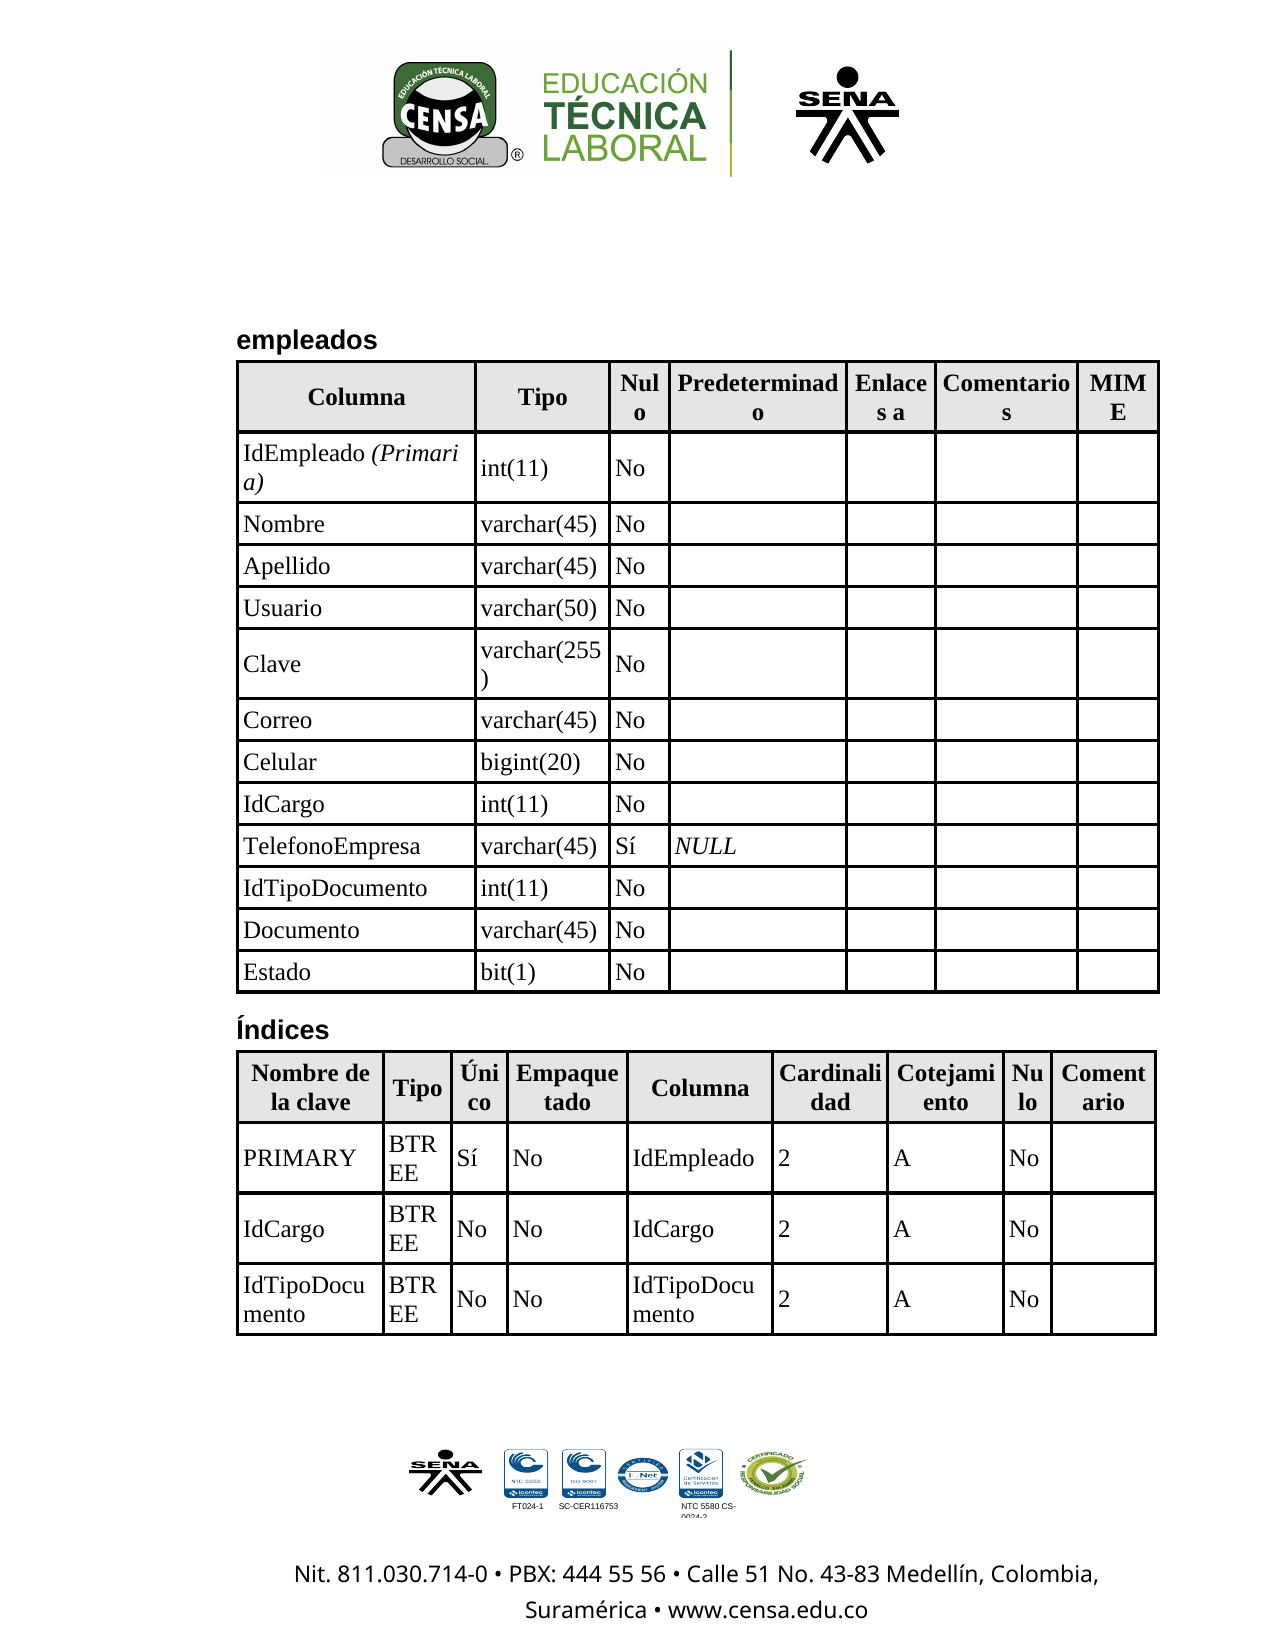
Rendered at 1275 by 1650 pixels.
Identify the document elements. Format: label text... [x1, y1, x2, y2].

table_cell IdTipoDocumento [239, 868, 474, 907]
table_cell No [611, 868, 668, 907]
table_header Predeterminado [671, 363, 845, 430]
table_cell No [509, 1124, 626, 1191]
table_cell [937, 588, 1076, 627]
table_header Tipo [477, 363, 608, 430]
table_cell Documento [239, 910, 474, 948]
table_cell int(11) [477, 434, 608, 501]
table_cell No [611, 630, 668, 697]
table_cell [1053, 1195, 1154, 1262]
table_cell varchar(45) [477, 504, 608, 543]
table_cell BTREE [385, 1265, 450, 1333]
table_cell varchar(255) [477, 630, 608, 697]
table_header Enlaces a [848, 363, 934, 430]
picture [732, 1446, 815, 1501]
table_cell Correo [239, 700, 474, 739]
table_cell [671, 742, 845, 781]
table_cell [1079, 700, 1157, 739]
table_cell [671, 784, 845, 823]
table_cell varchar(45) [477, 546, 608, 585]
table_cell [937, 868, 1076, 907]
table_cell BTREE [385, 1124, 450, 1191]
table_cell [937, 630, 1076, 697]
table_cell Sí [611, 826, 668, 865]
table_cell 2 [774, 1265, 886, 1333]
table_cell [848, 700, 934, 739]
table_cell [1079, 434, 1157, 501]
picture [320, 42, 733, 180]
picture [404, 1446, 487, 1499]
table_cell No [611, 952, 668, 990]
table_cell [671, 700, 845, 739]
table_cell [937, 910, 1076, 948]
table_cell [1079, 910, 1157, 948]
table_cell [1079, 588, 1157, 627]
table_cell Celular [239, 742, 474, 781]
table_header Empaquetado [509, 1053, 626, 1121]
table_cell varchar(45) [477, 700, 608, 739]
table_cell [937, 742, 1076, 781]
table_cell 2 [774, 1195, 886, 1262]
table_cell No [611, 910, 668, 948]
table_header Único [453, 1053, 506, 1121]
table_header Nulo [611, 363, 668, 430]
table_cell IdTipoDocumento [629, 1265, 771, 1333]
table_header Cardinalidad [774, 1053, 886, 1121]
table_cell [671, 952, 845, 990]
table_header Comentario [1053, 1053, 1154, 1121]
table_cell [937, 784, 1076, 823]
table_cell [1079, 952, 1157, 990]
table_cell varchar(50) [477, 588, 608, 627]
picture [789, 59, 906, 171]
table_cell [848, 784, 934, 823]
table_cell [937, 504, 1076, 543]
table_cell bigint(20) [477, 742, 608, 781]
table_cell [848, 742, 934, 781]
table_cell [1079, 630, 1157, 697]
table_cell [937, 826, 1076, 865]
table_cell No [611, 588, 668, 627]
picture [556, 1446, 612, 1501]
table_cell [848, 588, 934, 627]
table_cell IdCargo [239, 784, 474, 823]
table_cell [848, 952, 934, 990]
table_cell PRIMARY [239, 1124, 382, 1191]
table_cell No [1005, 1265, 1050, 1333]
table_cell bit(1) [477, 952, 608, 990]
picture [615, 1454, 671, 1494]
table_cell Nombre [239, 504, 474, 543]
table_cell [937, 952, 1076, 990]
table_cell [671, 504, 845, 543]
table_cell [1079, 504, 1157, 543]
table_cell [848, 504, 934, 543]
table_header Nombre de la clave [239, 1053, 382, 1121]
table_cell [1079, 868, 1157, 907]
table_cell IdCargo [629, 1195, 771, 1262]
table_cell IdCargo [239, 1195, 382, 1262]
table_cell [848, 434, 934, 501]
table_cell A [889, 1195, 1002, 1262]
table_header Comentarios [937, 363, 1076, 430]
table_cell No [1005, 1195, 1050, 1262]
table_cell A [889, 1265, 1002, 1333]
table_cell No [611, 546, 668, 585]
table_cell [937, 546, 1076, 585]
picture [673, 1446, 729, 1501]
table_cell [1079, 546, 1157, 585]
table_cell [1053, 1124, 1154, 1191]
table_cell No [611, 784, 668, 823]
table_cell TelefonoEmpresa [239, 826, 474, 865]
table_header Tipo [385, 1053, 450, 1121]
table_cell varchar(45) [477, 826, 608, 865]
table_cell No [509, 1265, 626, 1333]
table_header Columna [239, 363, 474, 430]
table_cell [848, 630, 934, 697]
table_cell [848, 868, 934, 907]
table_cell Estado [239, 952, 474, 990]
table_cell BTREE [385, 1195, 450, 1262]
table_cell [1053, 1265, 1154, 1333]
table_cell [937, 700, 1076, 739]
subtitle Índices [236, 1014, 1157, 1046]
table_cell IdEmpleado [629, 1124, 771, 1191]
table_cell [1079, 742, 1157, 781]
table_cell [671, 910, 845, 948]
table_cell Clave [239, 630, 474, 697]
table_cell No [453, 1195, 506, 1262]
table_cell [671, 630, 845, 697]
table_cell Usuario [239, 588, 474, 627]
table_cell [671, 546, 845, 585]
table_cell Apellido [239, 546, 474, 585]
table_cell NULL [671, 826, 845, 865]
table_header Nulo [1005, 1053, 1050, 1121]
table_cell int(11) [477, 784, 608, 823]
table_cell int(11) [477, 868, 608, 907]
table_cell [848, 826, 934, 865]
table_cell [848, 546, 934, 585]
table_cell [1079, 784, 1157, 823]
table_cell [937, 434, 1076, 501]
table_cell No [611, 700, 668, 739]
table_cell [671, 588, 845, 627]
table_cell [848, 910, 934, 948]
table_cell [1079, 826, 1157, 865]
table_cell A [889, 1124, 1002, 1191]
table_header Cotejamiento [889, 1053, 1002, 1121]
table_cell No [509, 1195, 626, 1262]
table_cell No [453, 1265, 506, 1333]
table_header Columna [629, 1053, 771, 1121]
picture [498, 1446, 554, 1501]
table_cell IdEmpleado (Primaria) [239, 434, 474, 501]
table_cell No [611, 742, 668, 781]
table_cell IdTipoDocumento [239, 1265, 382, 1333]
table_cell No [1005, 1124, 1050, 1191]
table_cell Sí [453, 1124, 506, 1191]
table_cell varchar(45) [477, 910, 608, 948]
table_header MIME [1079, 363, 1157, 430]
table_cell No [611, 434, 668, 501]
table_cell [671, 868, 845, 907]
table_cell No [611, 504, 668, 543]
table_cell [671, 434, 845, 501]
subtitle empleados [236, 324, 1157, 355]
table_cell 2 [774, 1124, 886, 1191]
